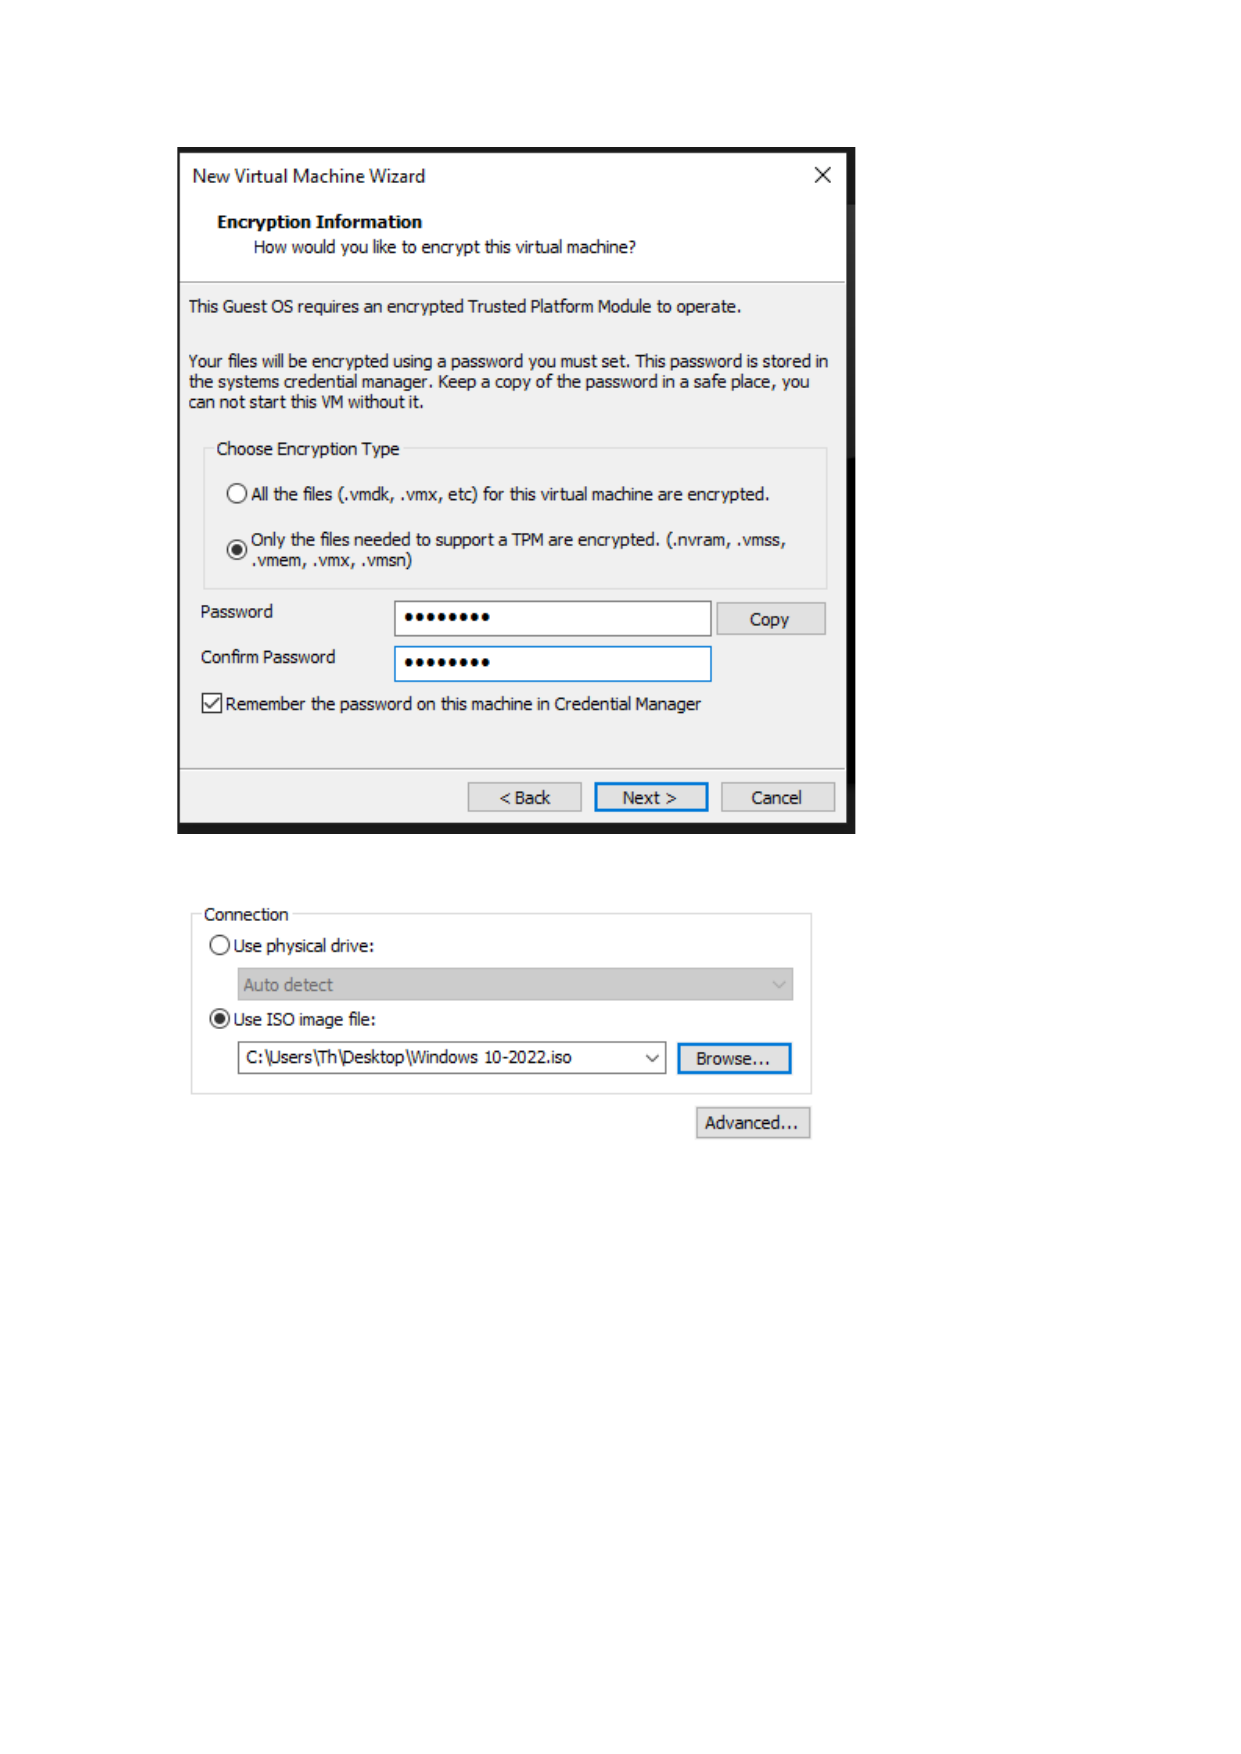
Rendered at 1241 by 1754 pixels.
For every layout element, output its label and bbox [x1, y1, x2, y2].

picture [177, 147, 856, 834]
picture [177, 899, 828, 1159]
